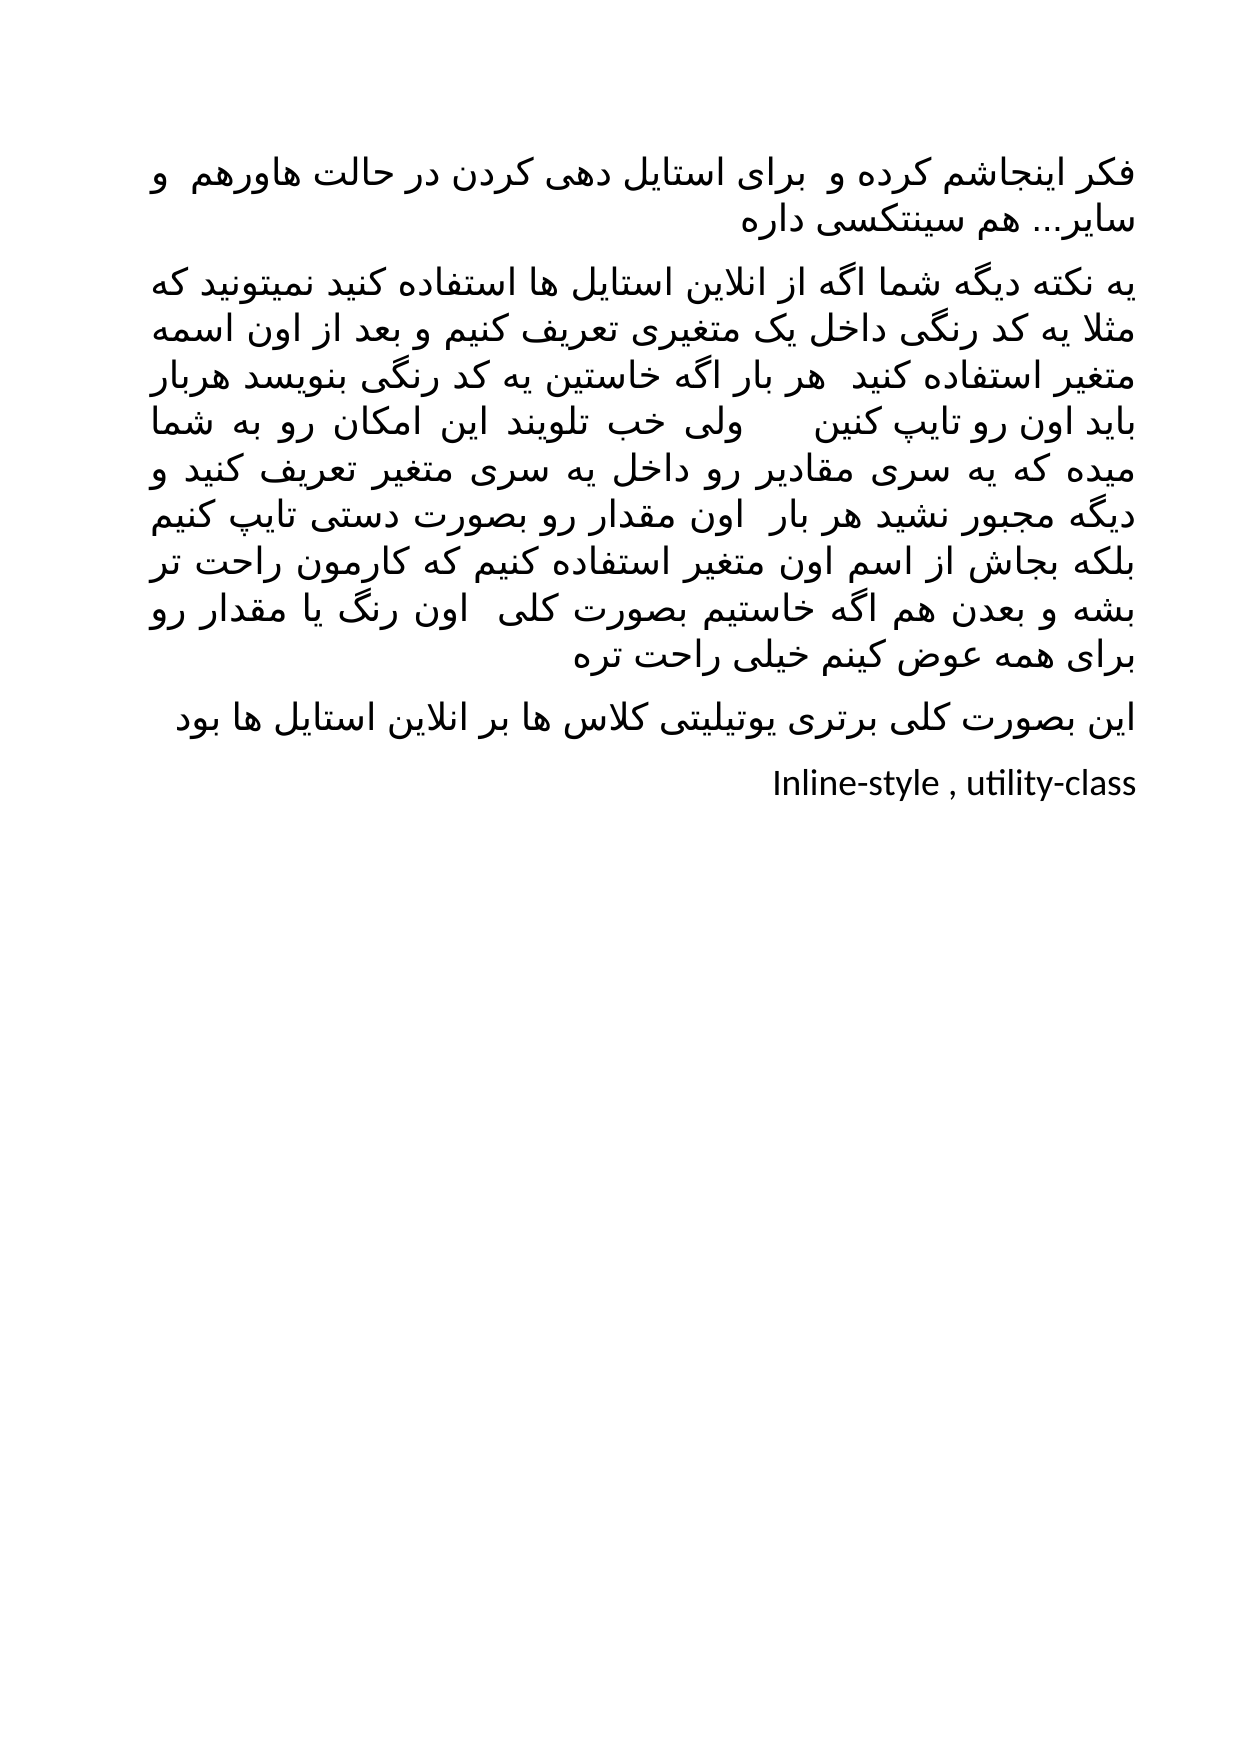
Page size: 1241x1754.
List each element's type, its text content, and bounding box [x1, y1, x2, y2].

text این بصورت کلی برتری یوتیلیتی کلاس ها بر انلاین استایل ها بود [150, 696, 1137, 739]
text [150, 150, 1137, 240]
text یه نکته دیگه شما اگه از انلاین استایل ها استفاده کنید نمیتونید که مثلا یه کد رنگی داخل یک متغیری تعریف کنیم و بعد از اون اسمه متغیر استفاده کنید هر بار اگه خاستین یه کد رنگی بنویسد هربار باید اون رو تایپ کنین ولی خب تلویند این امکان رو به شما میده که یه سری مقادیر رو داخل یه سری متغیر تعریف کنید و دیگه مجبور نشید هر بار اون مقدار رو بصورت دستی تایپ کنیم بلکه بجاش از اسم اون متغیر استفاده کنیم که کارمون راحت تر بشه و بعدن هم اگه خاستیم بصورت کلی اون رنگ یا مقدار رو برای همه عوض کینم خیلی راحت تره [150, 260, 1137, 675]
text Inline-style , utility-class [150, 759, 1137, 804]
